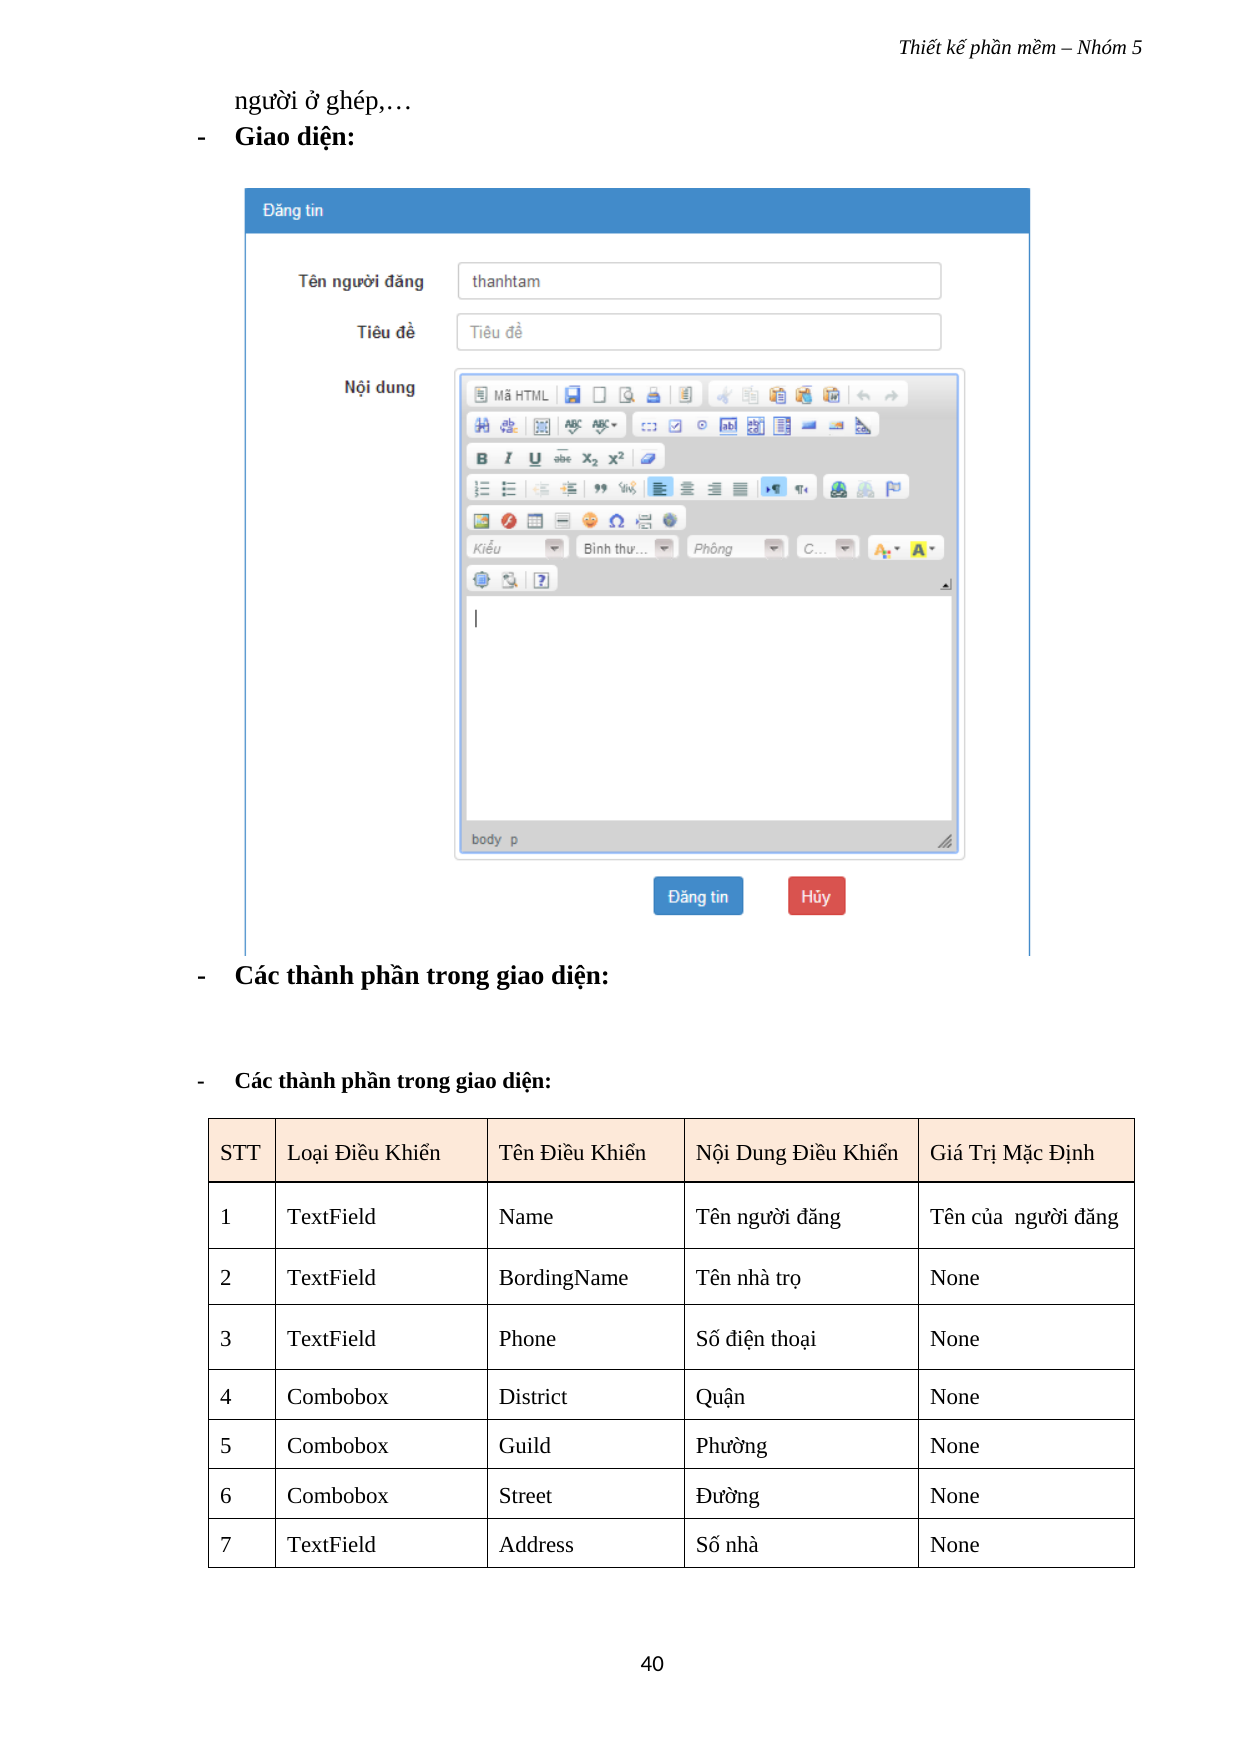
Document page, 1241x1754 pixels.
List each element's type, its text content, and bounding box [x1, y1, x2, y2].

table_cell TextField [276, 1183, 487, 1248]
table_cell Tên người đăng [685, 1183, 918, 1248]
table_cell Tên của người đăng [919, 1183, 1134, 1248]
table_header Loại Điều Khiển [276, 1119, 487, 1181]
table_cell None [919, 1305, 1134, 1369]
table_cell BordingName [488, 1249, 684, 1304]
list Các thành phần trong giao diện: [197, 1067, 1144, 1093]
table_cell Combobox [276, 1469, 487, 1518]
table_cell None [919, 1249, 1134, 1304]
table_header Nội Dung Điều Khiển [685, 1119, 918, 1181]
table_cell Combobox [276, 1370, 487, 1419]
table_cell Tên nhà trọ [685, 1249, 918, 1304]
table_header STT [209, 1119, 275, 1181]
table_cell Phường [685, 1420, 918, 1468]
table_header Tên Điều Khiển [488, 1119, 684, 1181]
table_cell Combobox [276, 1420, 487, 1468]
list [197, 84, 1144, 116]
table_cell Street [488, 1469, 684, 1518]
table_cell None [919, 1469, 1134, 1518]
table_cell Đường [685, 1469, 918, 1518]
picture [234, 188, 1037, 956]
table_cell 7 [209, 1519, 275, 1567]
table_cell TextField [276, 1305, 487, 1369]
list Giao diện: [197, 120, 1144, 151]
table_cell TextField [276, 1249, 487, 1304]
table_cell Address [488, 1519, 684, 1567]
table_cell Số điện thoại [685, 1305, 918, 1369]
table_cell 5 [209, 1420, 275, 1468]
table_cell None [919, 1519, 1134, 1567]
table_cell 2 [209, 1249, 275, 1304]
table_cell 3 [209, 1305, 275, 1369]
table_cell Số nhà [685, 1519, 918, 1567]
table_cell District [488, 1370, 684, 1419]
table_header Giá Trị Mặc Định [919, 1119, 1134, 1181]
table_cell 6 [209, 1469, 275, 1518]
list Các thành phần trong giao diện: [197, 959, 1144, 991]
table_cell Phone [488, 1305, 684, 1369]
table_cell Name [488, 1183, 684, 1248]
table_cell Guild [488, 1420, 684, 1468]
table_cell TextField [276, 1519, 487, 1567]
table_cell None [919, 1420, 1134, 1468]
table_cell None [919, 1370, 1134, 1419]
table_cell Quận [685, 1370, 918, 1419]
table_cell 1 [209, 1183, 275, 1248]
table_cell 4 [209, 1370, 275, 1419]
